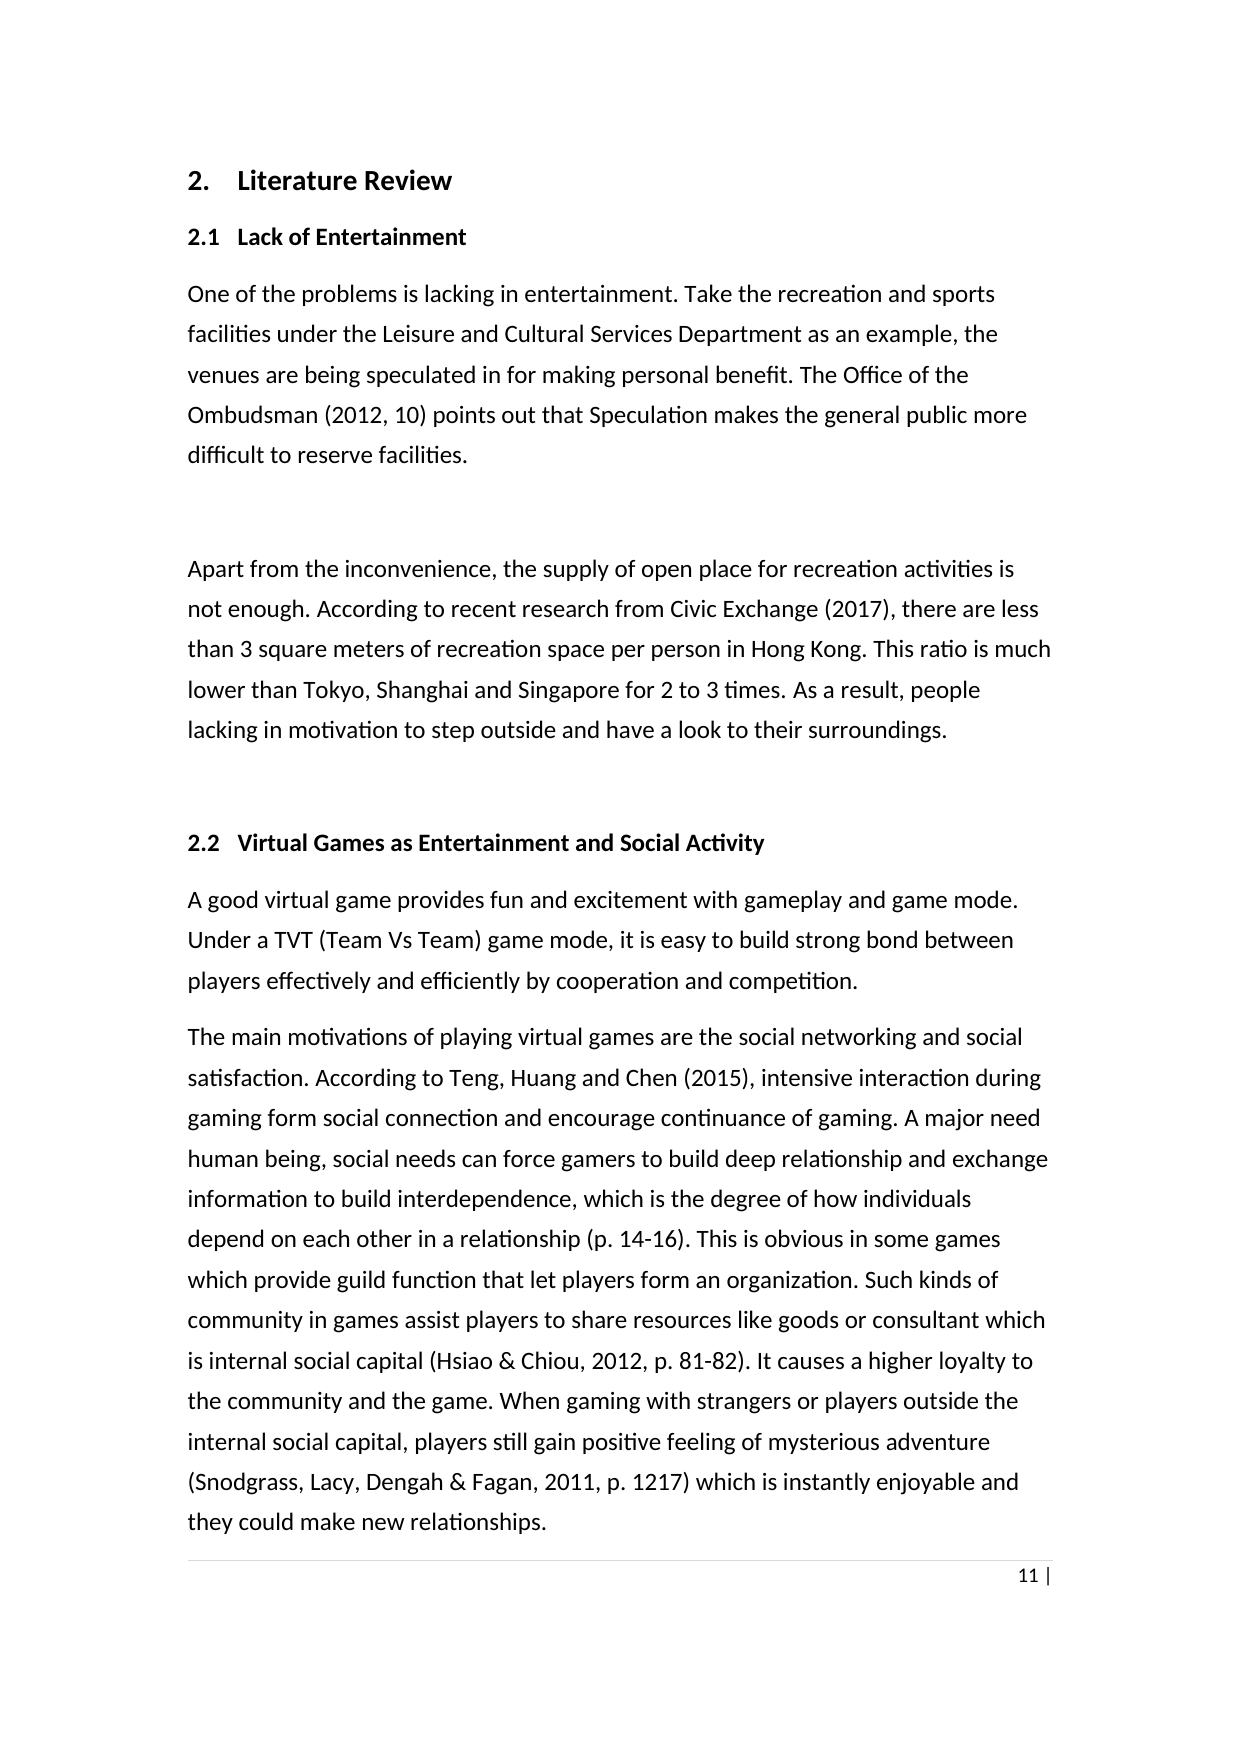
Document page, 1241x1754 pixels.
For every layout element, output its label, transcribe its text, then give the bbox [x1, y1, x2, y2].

text The main motivations of playing virtual games are the social networking and social satisfaction. According to Teng, Huang and Chen (2015), intensive interaction during gaming form social connection and encourage continuance of gaming. A major need human being, social needs can force gamers to build deep relationship and exchange information to build interdependence, which is the degree of how individuals depend on each other in a relationship (p. 14-16). This is obvious in some games which provide guild function that let players form an organization. Such kinds of community in games assist players to share resources like goods or consultant which is internal social capital (Hsiao & Chiou, 2012, p. 81-82). It causes a higher loyalty to the community and the game. When gaming with strangers or players outside the internal social capital, players still gain positive feeling of mysterious adventure (Snodgrass, Lacy, Dengah & Fagan, 2011, p. 1217) which is instantly enjoyable and they could make new relationships. [187, 1018, 1053, 1541]
text Apart from the inconvenience, the supply of open place for recreation activities is not enough. According to recent research from Civic Exchange (2017), there are less than 3 square meters of recreation space per person in Hong Kong. This ratio is much lower than Tokyo, Shanghai and Singapore for 2 to 3 times. As a result, people lacking in motivation to step outside and have a look to their surroundings. [187, 549, 1053, 748]
list Virtual Games as Entertainment and Social Activity [187, 824, 1053, 862]
list Literature Review [187, 161, 1053, 198]
text A good virtual game provides fun and excitement with gameplay and game mode. Under a TVT (Team Vs Team) game mode, it is easy to build strong bond between players effectively and efficiently by cooperation and competition. [187, 881, 1053, 999]
text One of the problems is lacking in entertainment. Take the recreation and sports facilities under the Leisure and Cultural Services Department as an example, the venues are being speculated in for making personal benefit. The Office of the Ombudsman (2012, 10) points out that Speculation makes the general public more difficult to reserve facilities. [187, 274, 1053, 474]
list Lack of Entertainment [187, 218, 1053, 255]
